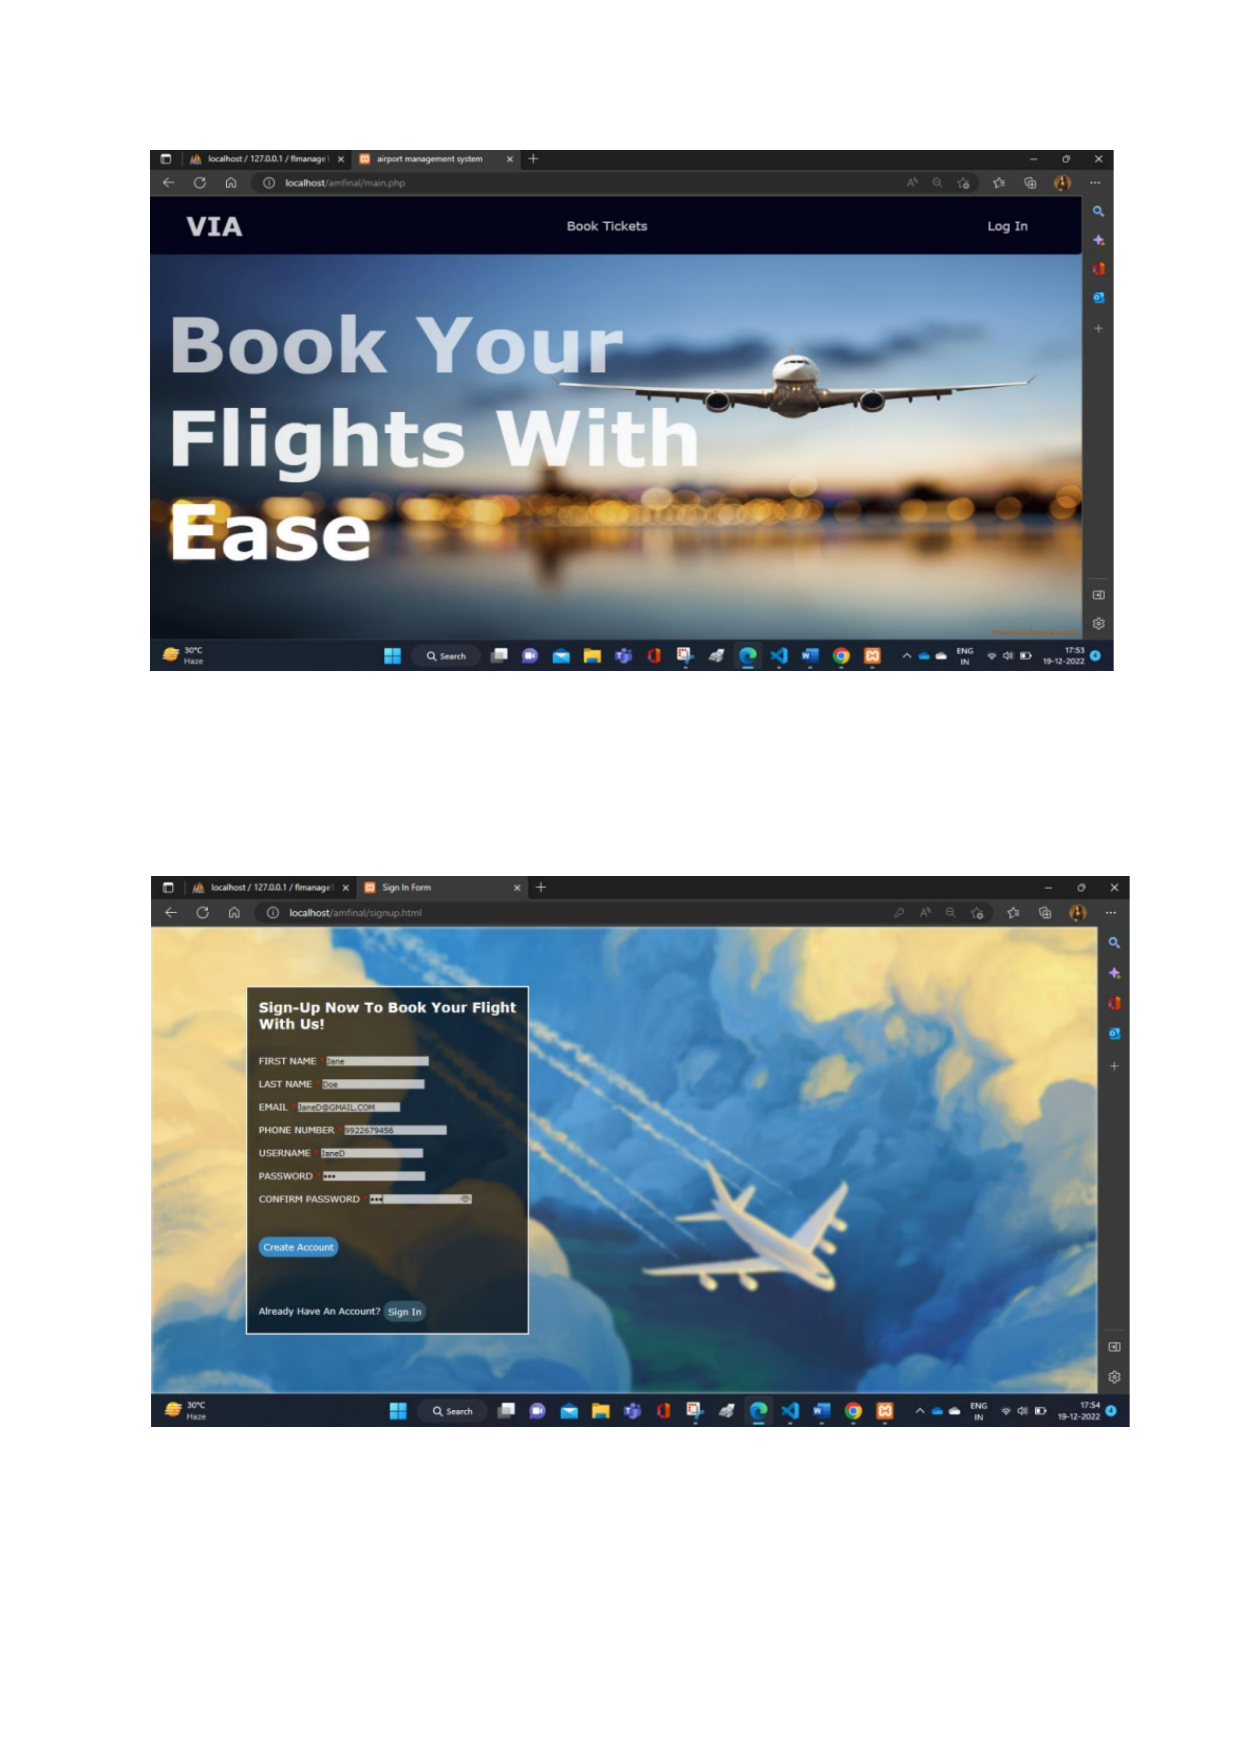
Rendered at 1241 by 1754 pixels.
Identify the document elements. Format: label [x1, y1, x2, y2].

picture [150, 150, 1114, 671]
picture [150, 876, 1130, 1427]
